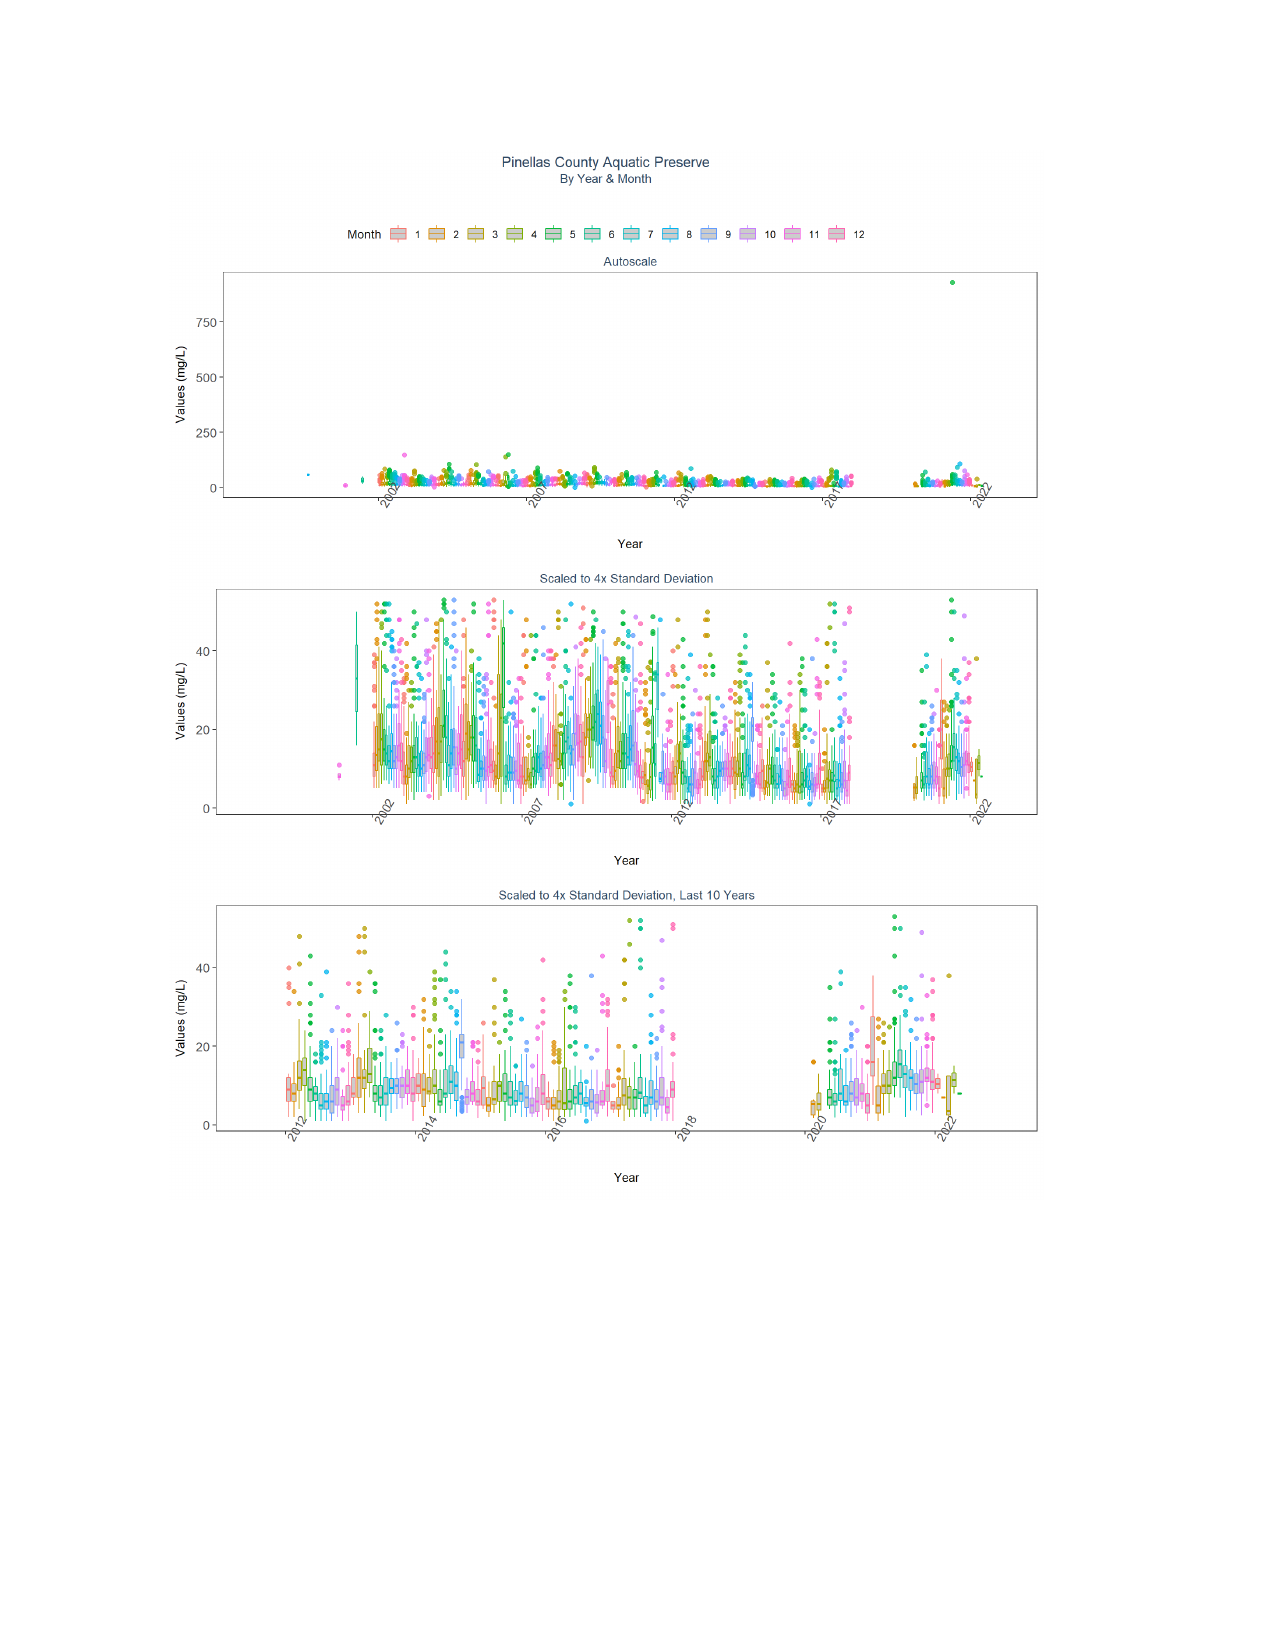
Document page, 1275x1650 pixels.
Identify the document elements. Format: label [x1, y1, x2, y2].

picture [168, 150, 1044, 1200]
